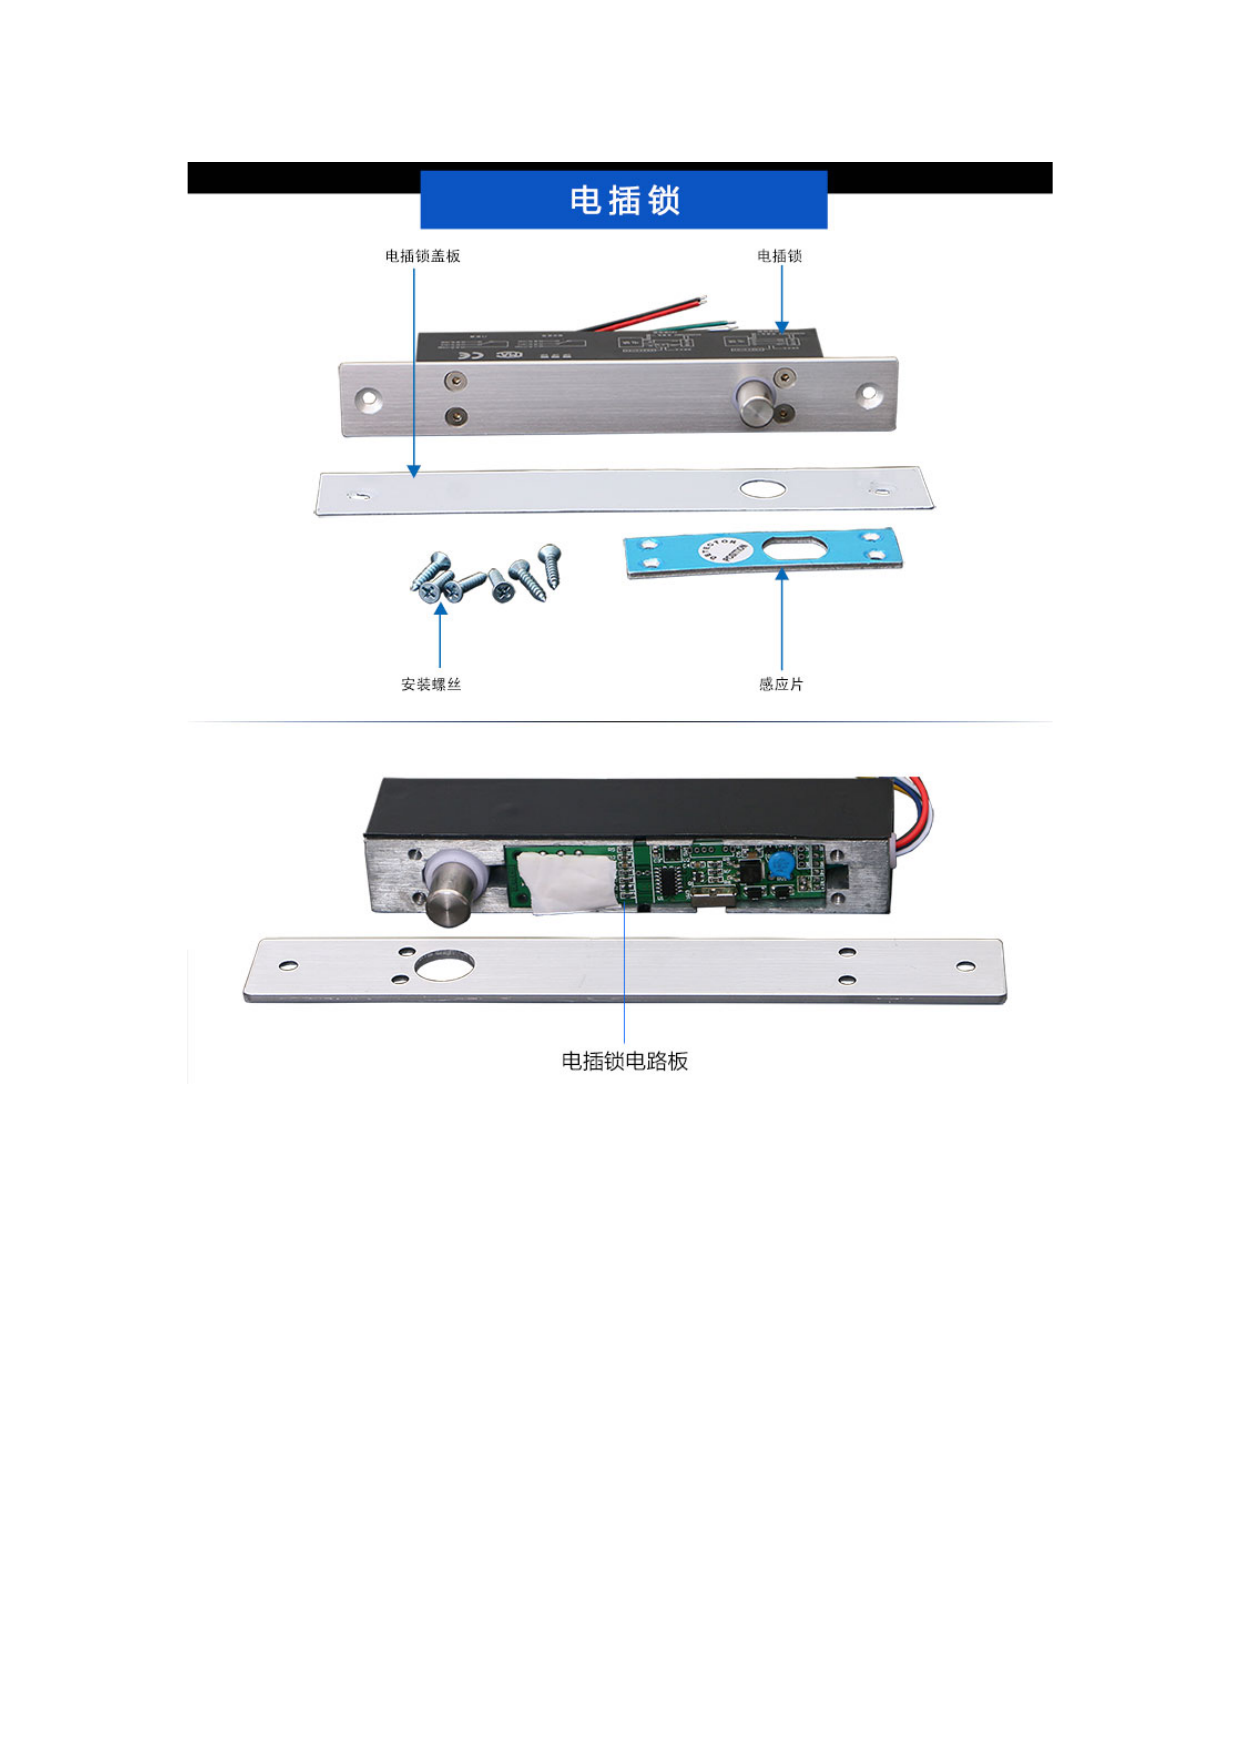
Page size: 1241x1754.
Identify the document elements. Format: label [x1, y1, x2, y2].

picture [187, 162, 1053, 1084]
